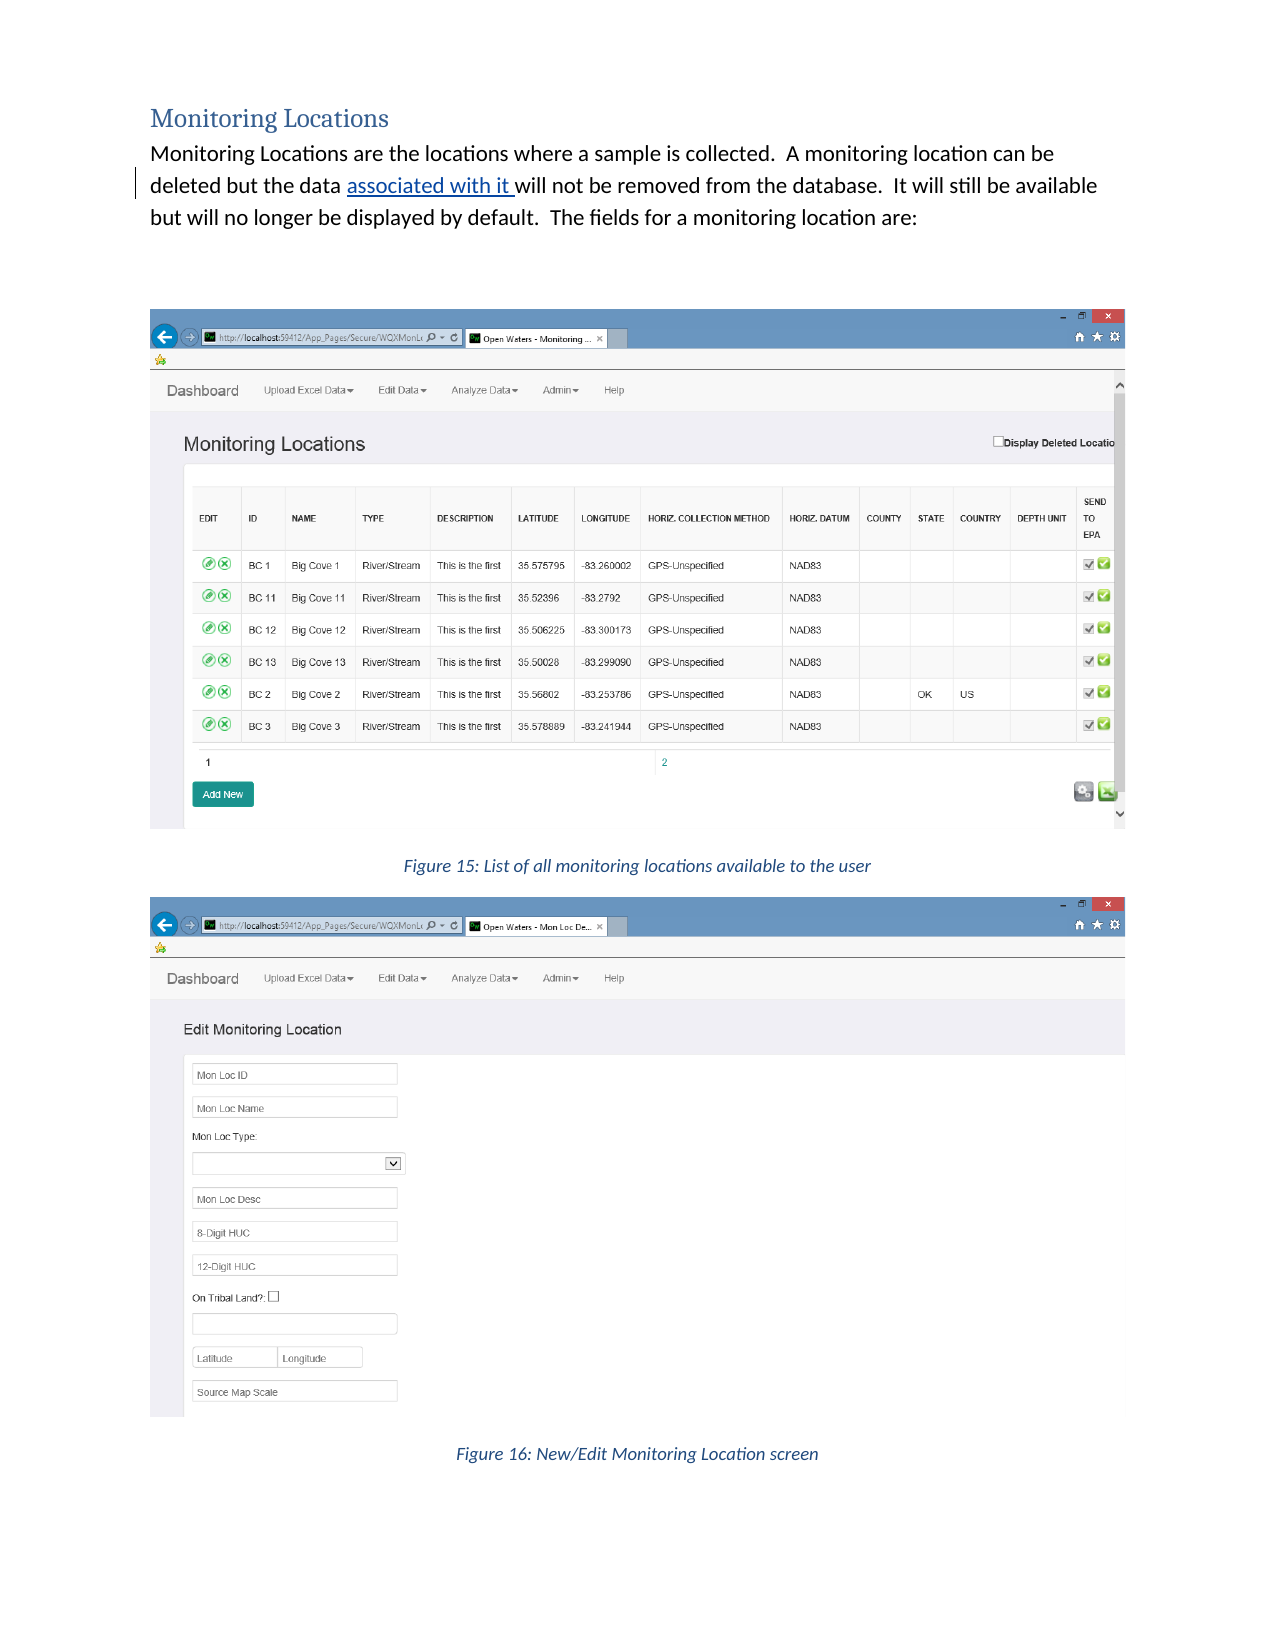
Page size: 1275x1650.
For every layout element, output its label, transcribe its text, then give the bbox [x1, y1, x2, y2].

picture [150, 897, 1125, 1417]
text Monitoring Locations are the locations where a sample is collected. A monitoring location can be deleted but the data will not be removed from the database. It will still be available but will no longer be displayed by default. The fields for a monitoring location are: [150, 139, 1125, 231]
picture [150, 309, 1125, 829]
subtitle Monitoring Locations [150, 103, 1125, 134]
text Figure 16: New/Edit Monitoring Location screen [150, 1442, 1125, 1465]
text Figure 15: List of all monitoring locations available to the user [150, 854, 1125, 877]
